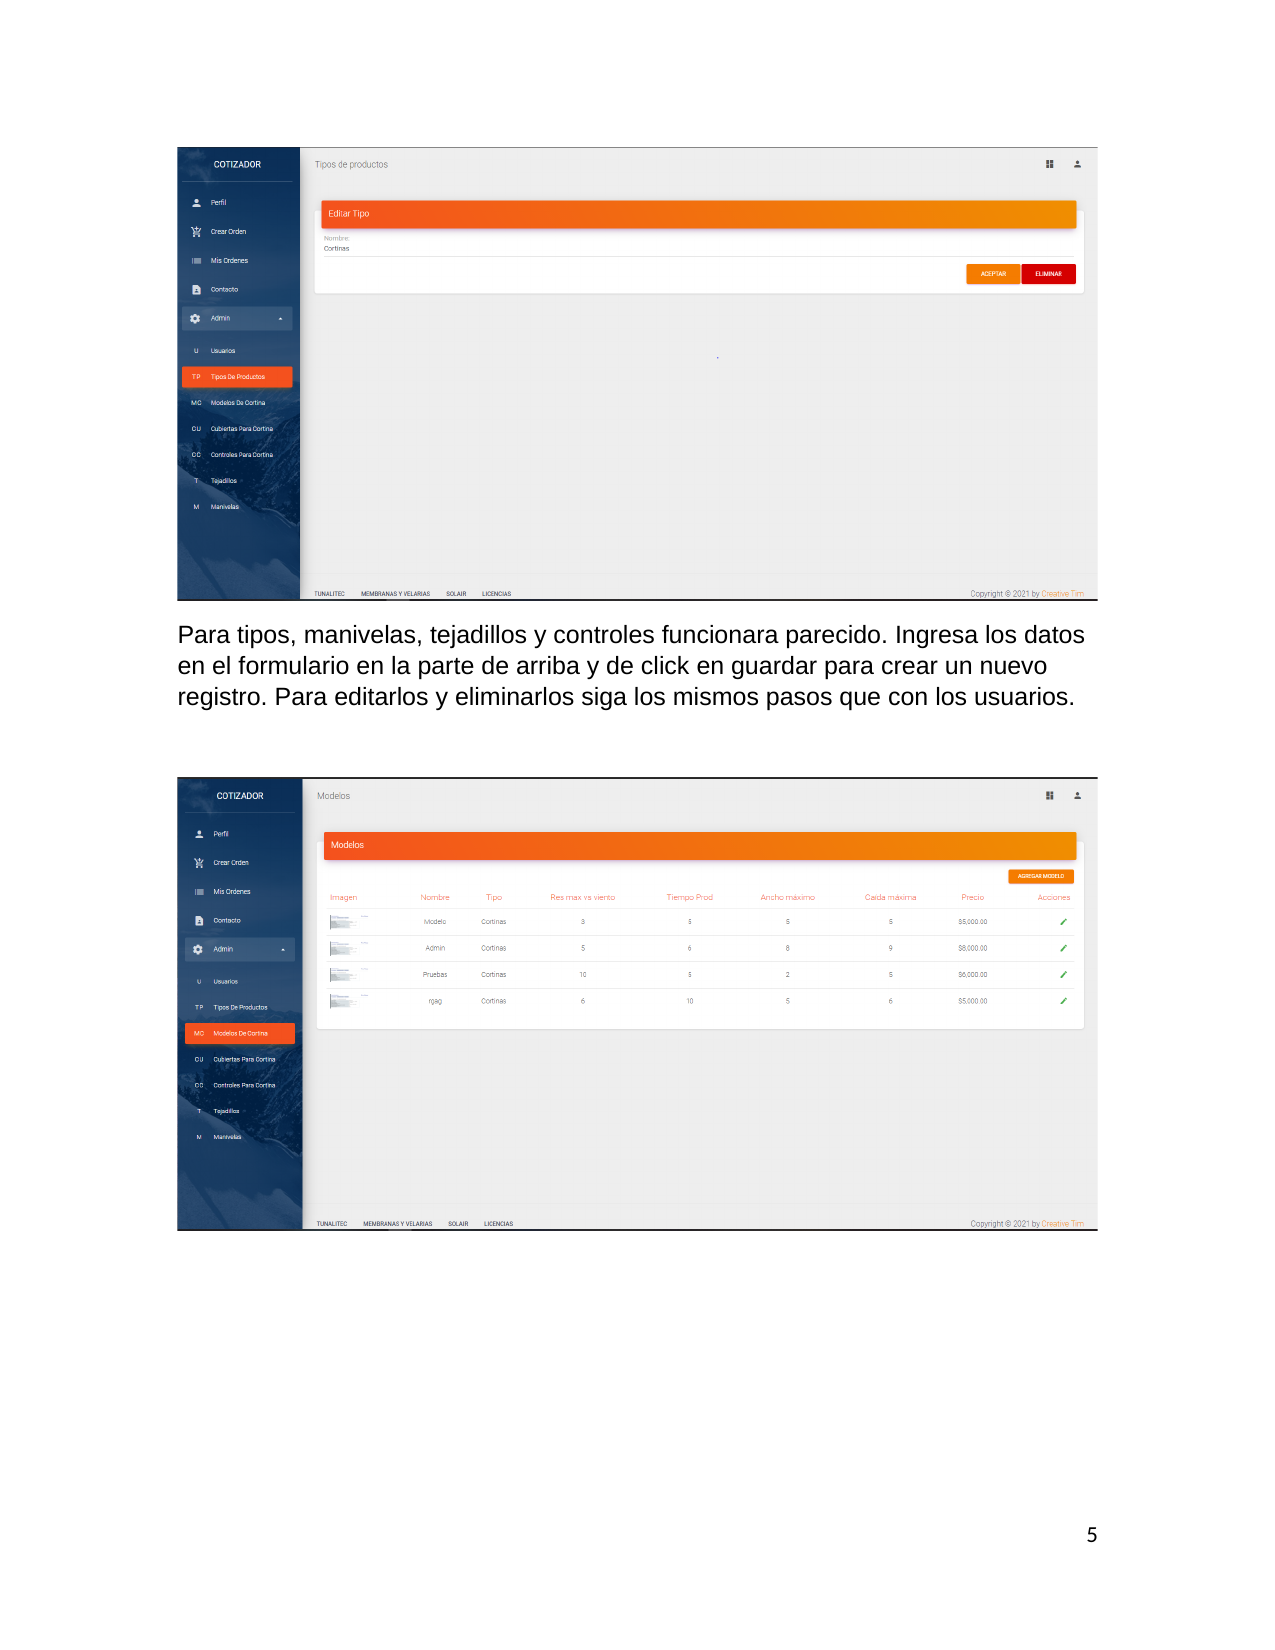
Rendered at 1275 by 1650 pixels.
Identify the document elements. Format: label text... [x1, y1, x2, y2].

picture [177, 777, 1098, 1231]
text Para tipos, manivelas, tejadillos y controles funcionara parecido. Ingresa los datos en el formulario en la parte de arriba y de click en guardar para crear un nuevo registro. Para editarlos y eliminarlos siga los mismos pasos que con los usuarios. [177, 620, 1098, 711]
picture [177, 147, 1098, 601]
